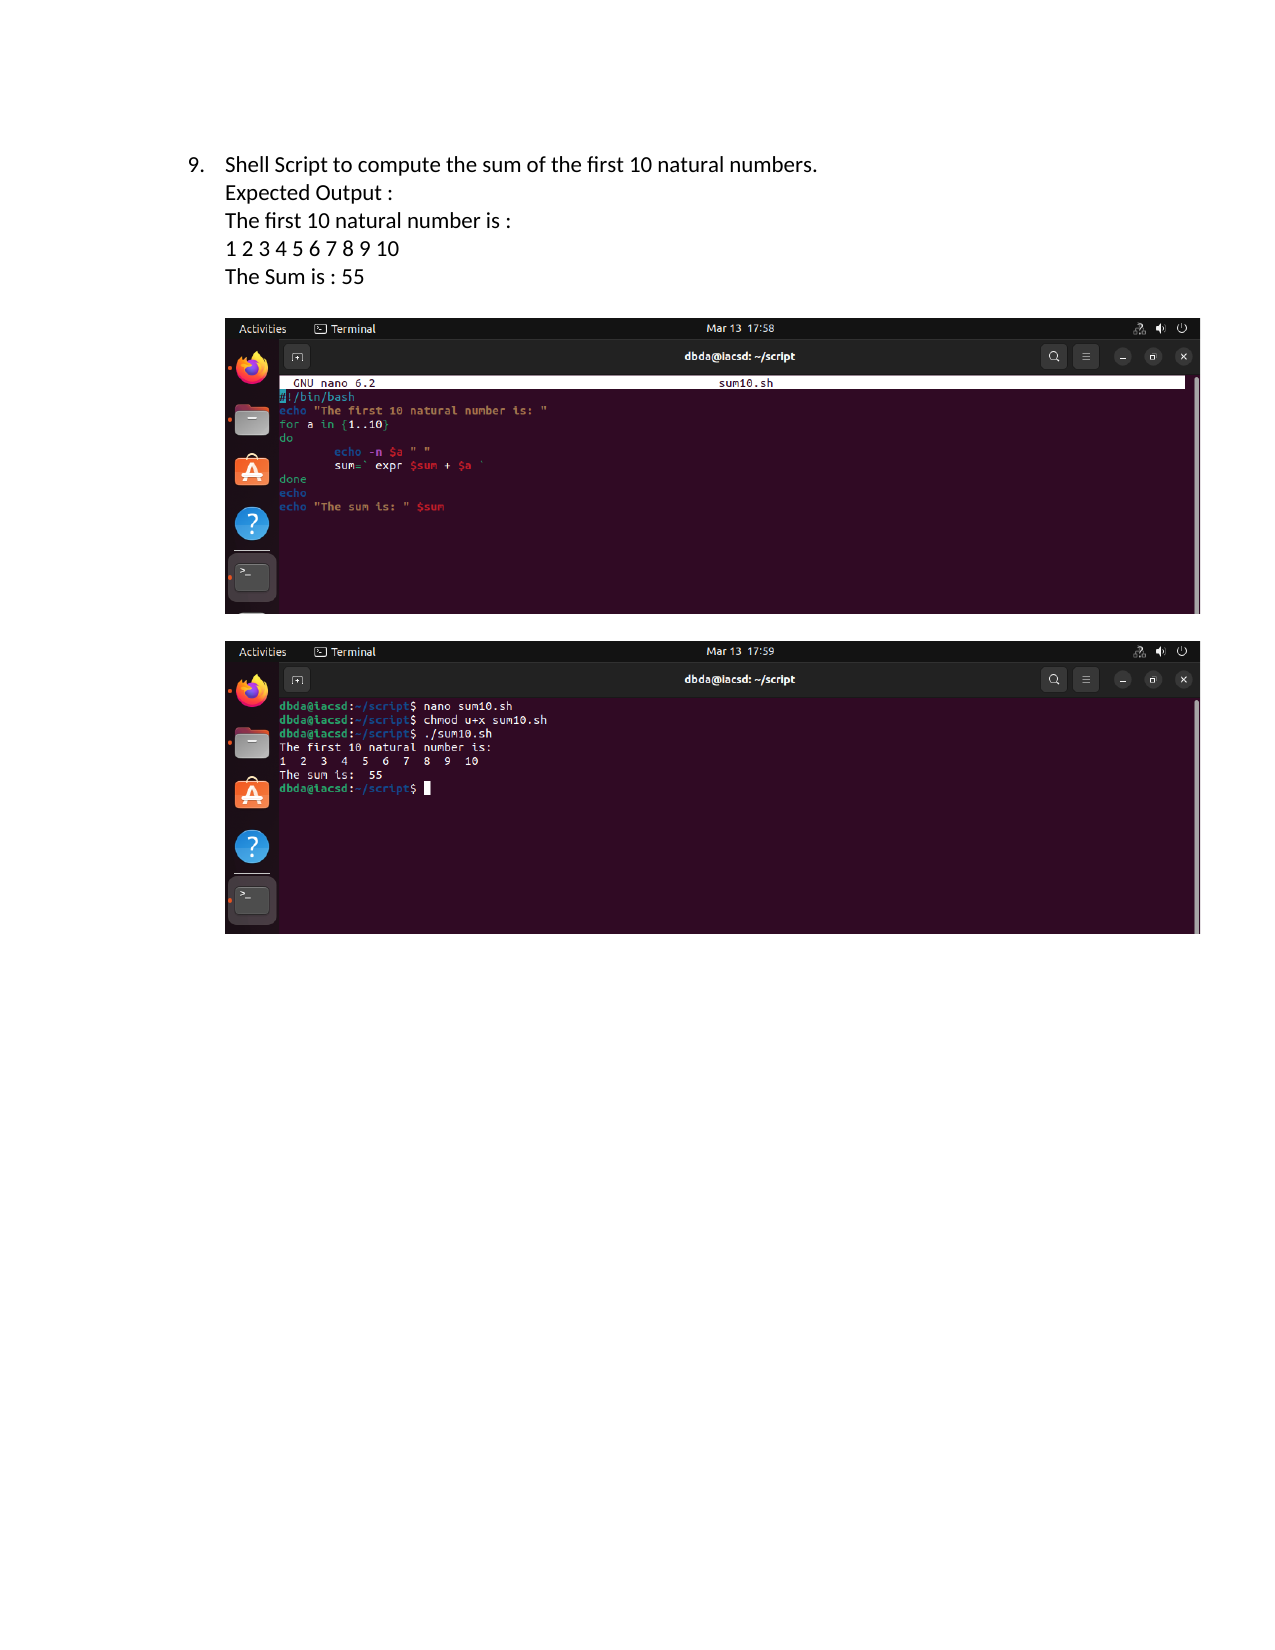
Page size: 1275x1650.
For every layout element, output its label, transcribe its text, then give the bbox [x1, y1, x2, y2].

picture [225, 641, 1200, 934]
text The Sum is : 55 [225, 262, 1125, 290]
text The first 10 natural number is : [225, 206, 1125, 234]
picture [225, 318, 1200, 614]
text 1 2 3 4 5 6 7 8 9 10 [225, 234, 1125, 262]
text Expected Output : [225, 178, 1125, 206]
list Shell Script to compute the sum of the first 10 natural numbers. [187, 150, 1125, 178]
